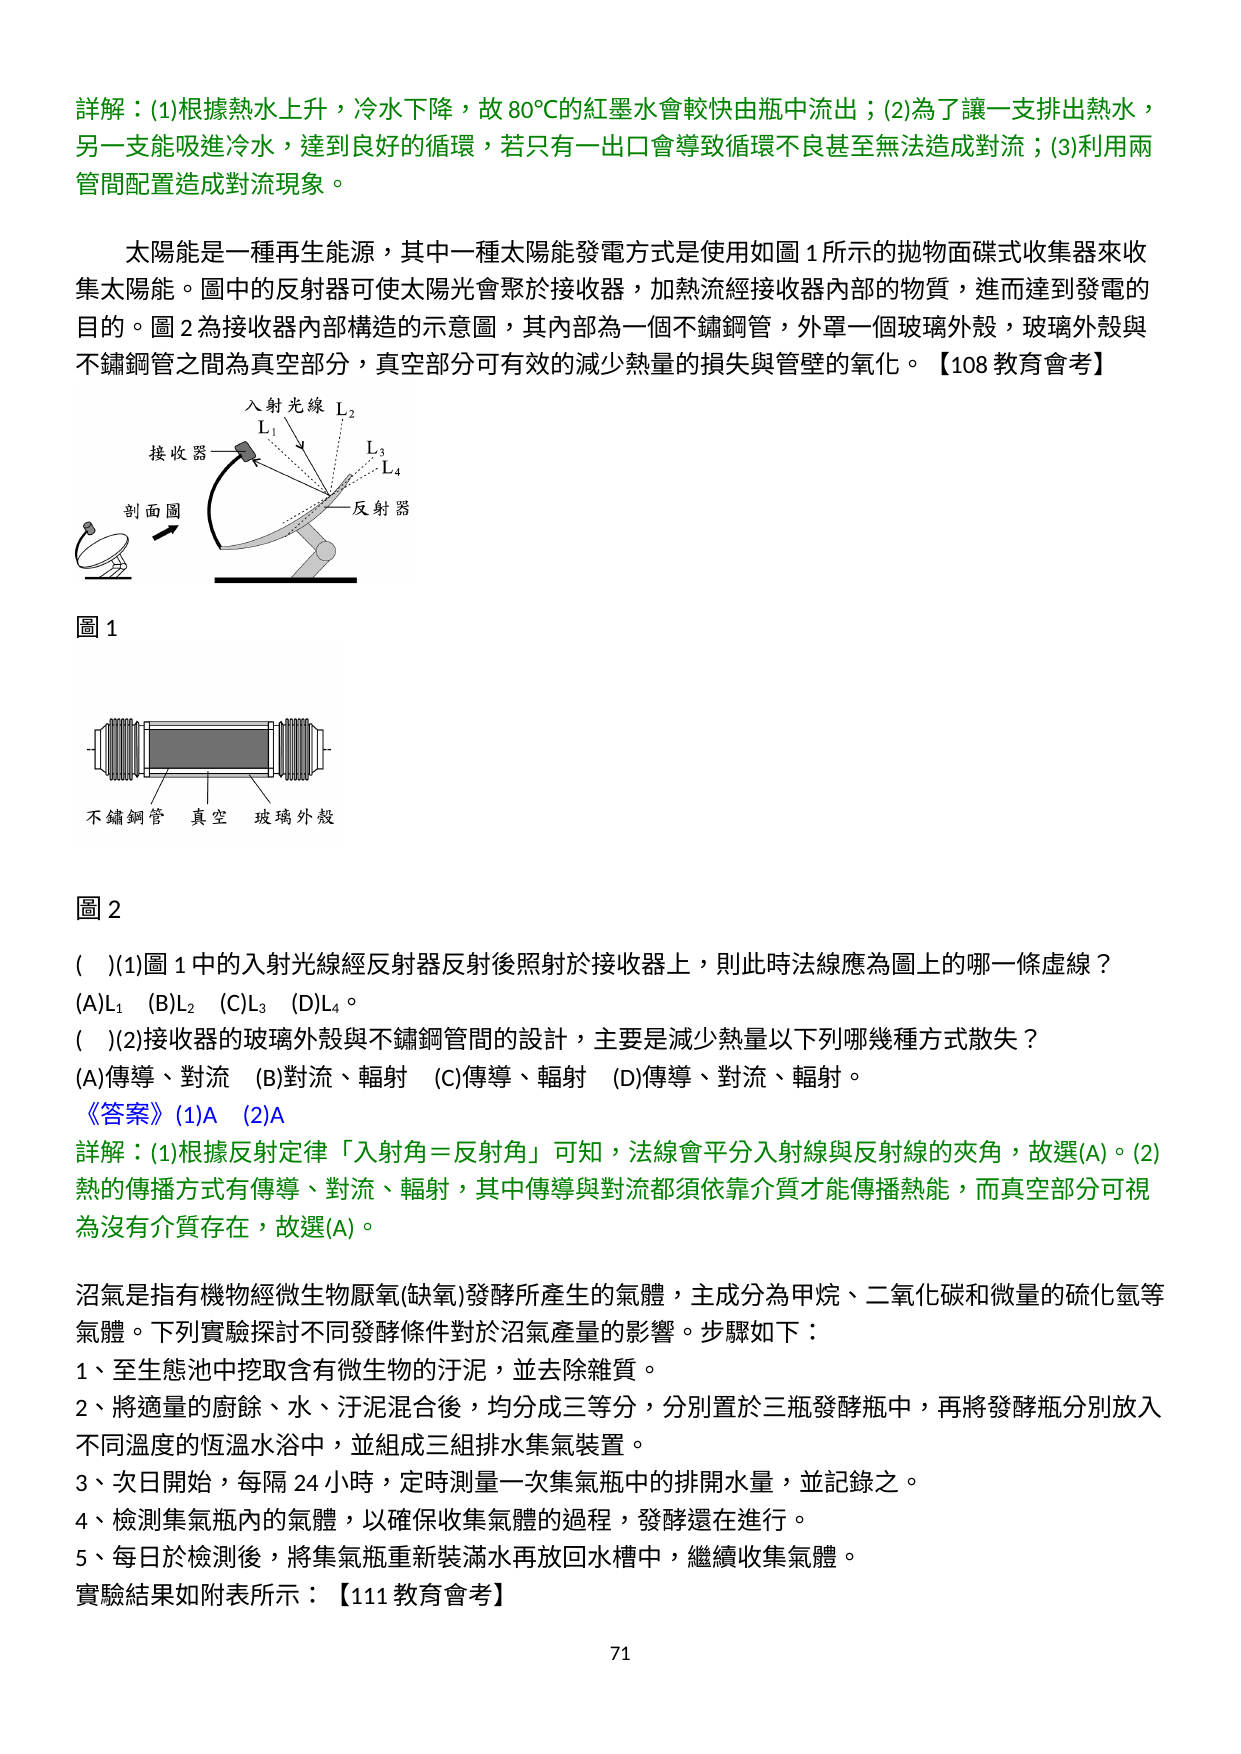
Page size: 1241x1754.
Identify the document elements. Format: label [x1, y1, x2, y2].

picture [75, 644, 344, 845]
picture [75, 381, 416, 585]
